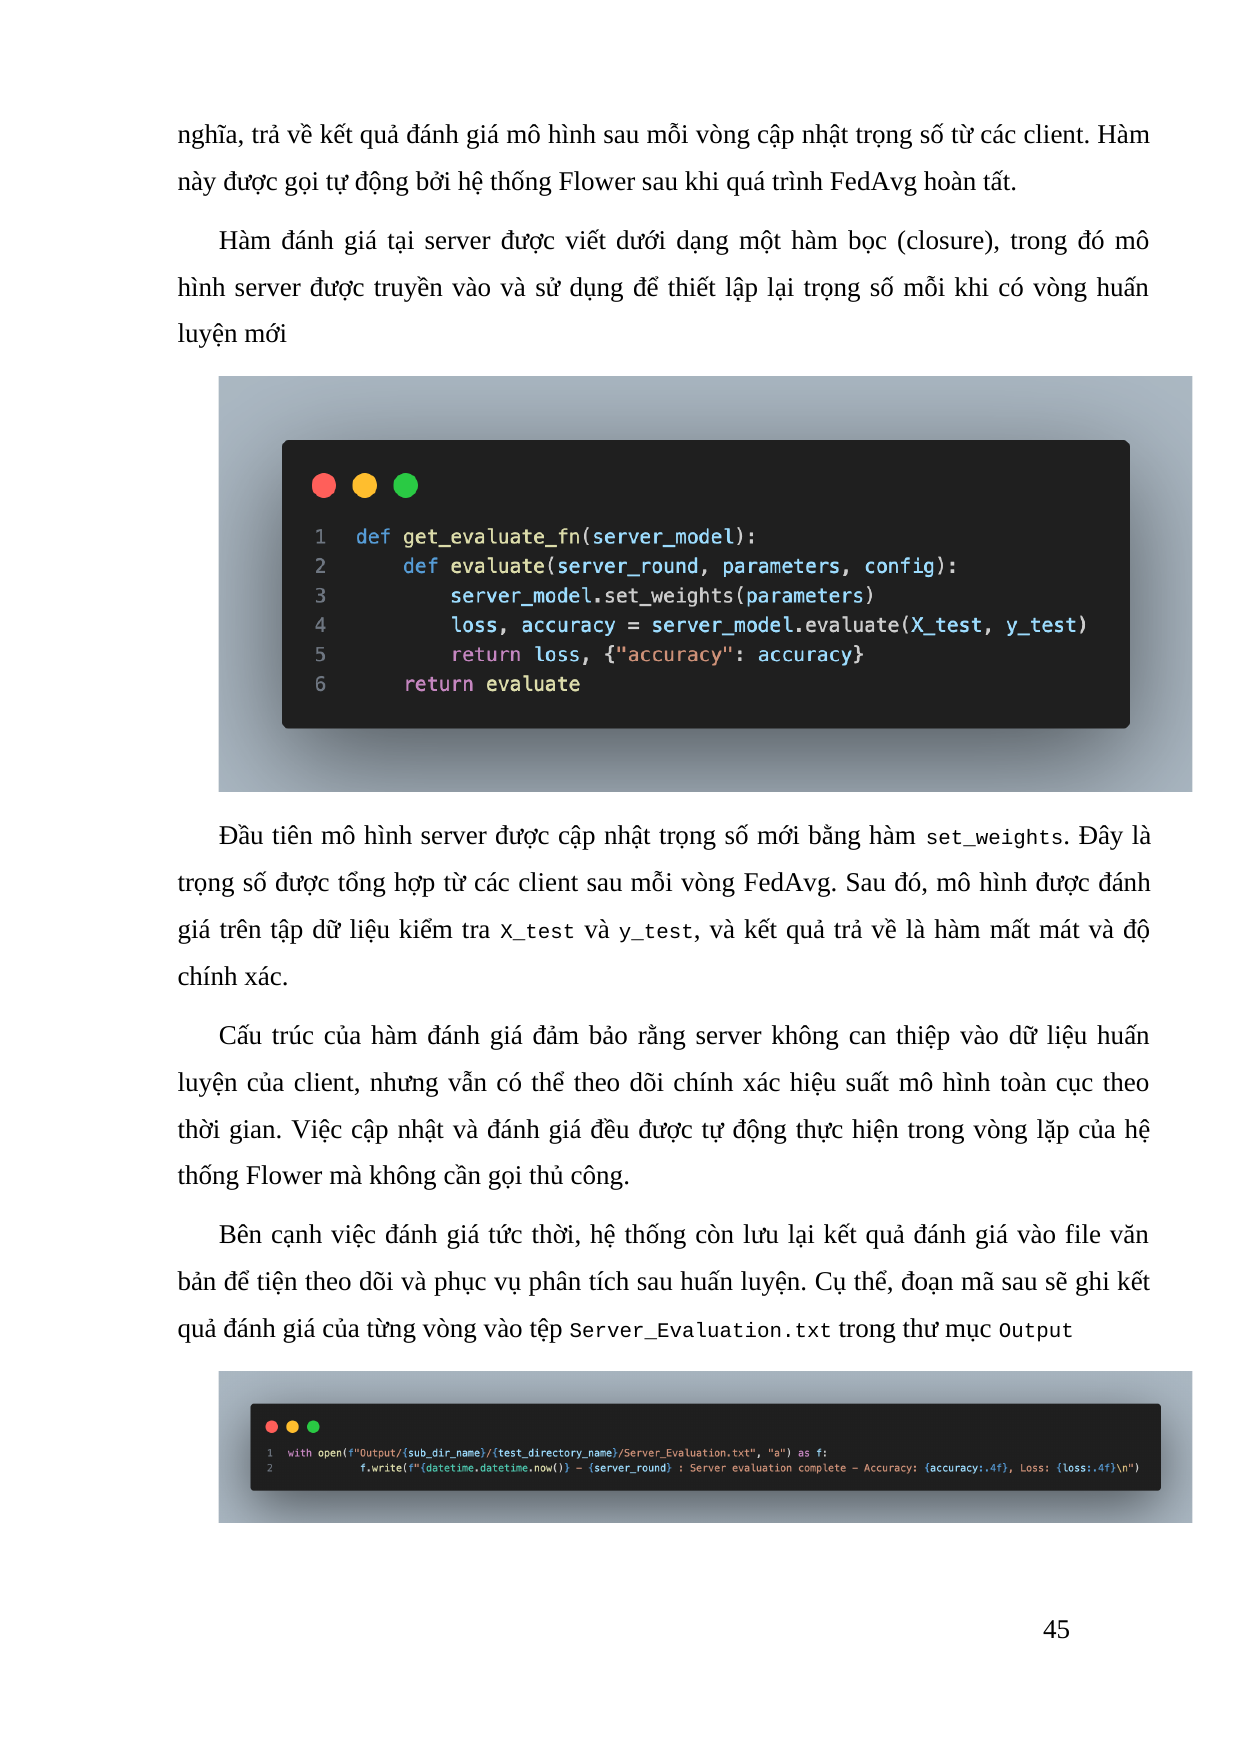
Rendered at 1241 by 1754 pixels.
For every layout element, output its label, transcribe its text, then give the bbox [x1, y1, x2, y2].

text Cấu trúc của hàm đánh giá đảm bảo rằng server không can thiệp vào dữ liệu huấn luyện của client, nhưng vẫn có thể theo dõi chính xác hiệu suất mô hình toàn cục theo thời gian. Việc cập nhật và đánh giá đều được tự động thực hiện trong vòng lặp của hệ thống Flower mà không cần gọi thủ công. [177, 1019, 1152, 1191]
picture [218, 376, 1193, 792]
picture [218, 1371, 1193, 1523]
text Hàm đánh giá tại server được viết dưới dạng một hàm bọc (closure), trong đó mô hình server được truyền vào và sử dụng để thiết lập lại trọng số mỗi khi có vòng huấn luyện mới [177, 224, 1152, 348]
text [177, 118, 1152, 196]
text Bên cạnh việc đánh giá tức thời, hệ thống còn lưu lại kết quả đánh giá vào file văn bản để tiện theo dõi và phục vụ phân tích sau huấn luyện. Cụ thể, đoạn mã sau sẽ ghi kết quả đánh giá của từng vòng vào tệp Server_Evaluation.txt trong thư mục Output [177, 1219, 1152, 1343]
text Đầu tiên mô hình server được cập nhật trọng số mới bằng hàm set_weights. Đây là trọng số được tổng hợp từ các client sau mỗi vòng FedAvg. Sau đó, mô hình được đánh giá trên tập dữ liệu kiểm tra X_test và y_test, và kết quả trả về là hàm mất mát và độ chính xác. [177, 819, 1152, 991]
